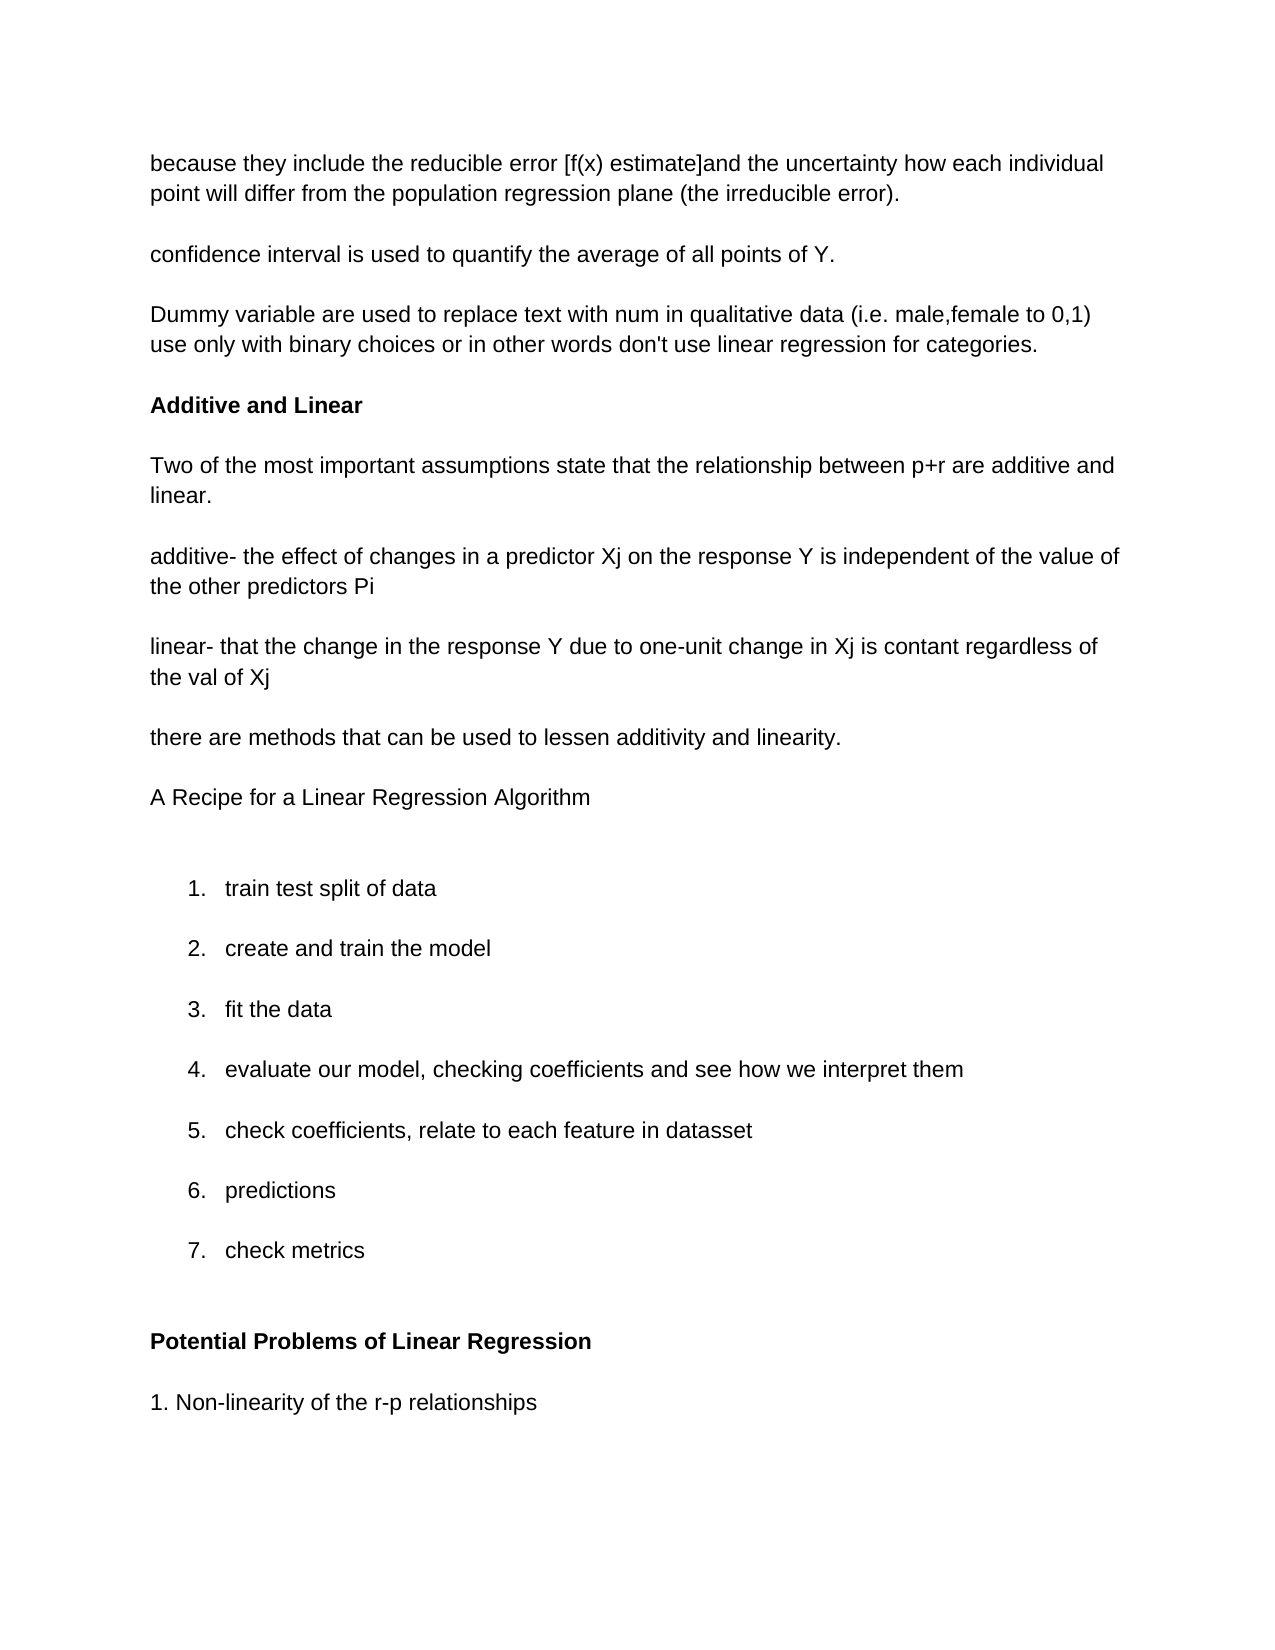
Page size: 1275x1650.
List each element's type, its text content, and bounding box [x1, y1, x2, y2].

list create and train the model [187, 935, 1125, 992]
list check coefficients, relate to each feature in datasset [187, 1117, 1125, 1173]
list predictions [187, 1177, 1125, 1234]
list evaluate our model, checking coefficients and see how we interpret them [187, 1056, 1125, 1113]
list fit the data [187, 996, 1125, 1052]
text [150, 150, 1125, 871]
list check metrics [187, 1237, 1125, 1294]
list train test split of data [187, 875, 1125, 932]
text Potential Problems of Linear Regression 1. Non-linearity of the r-p relationships [150, 1328, 1125, 1415]
